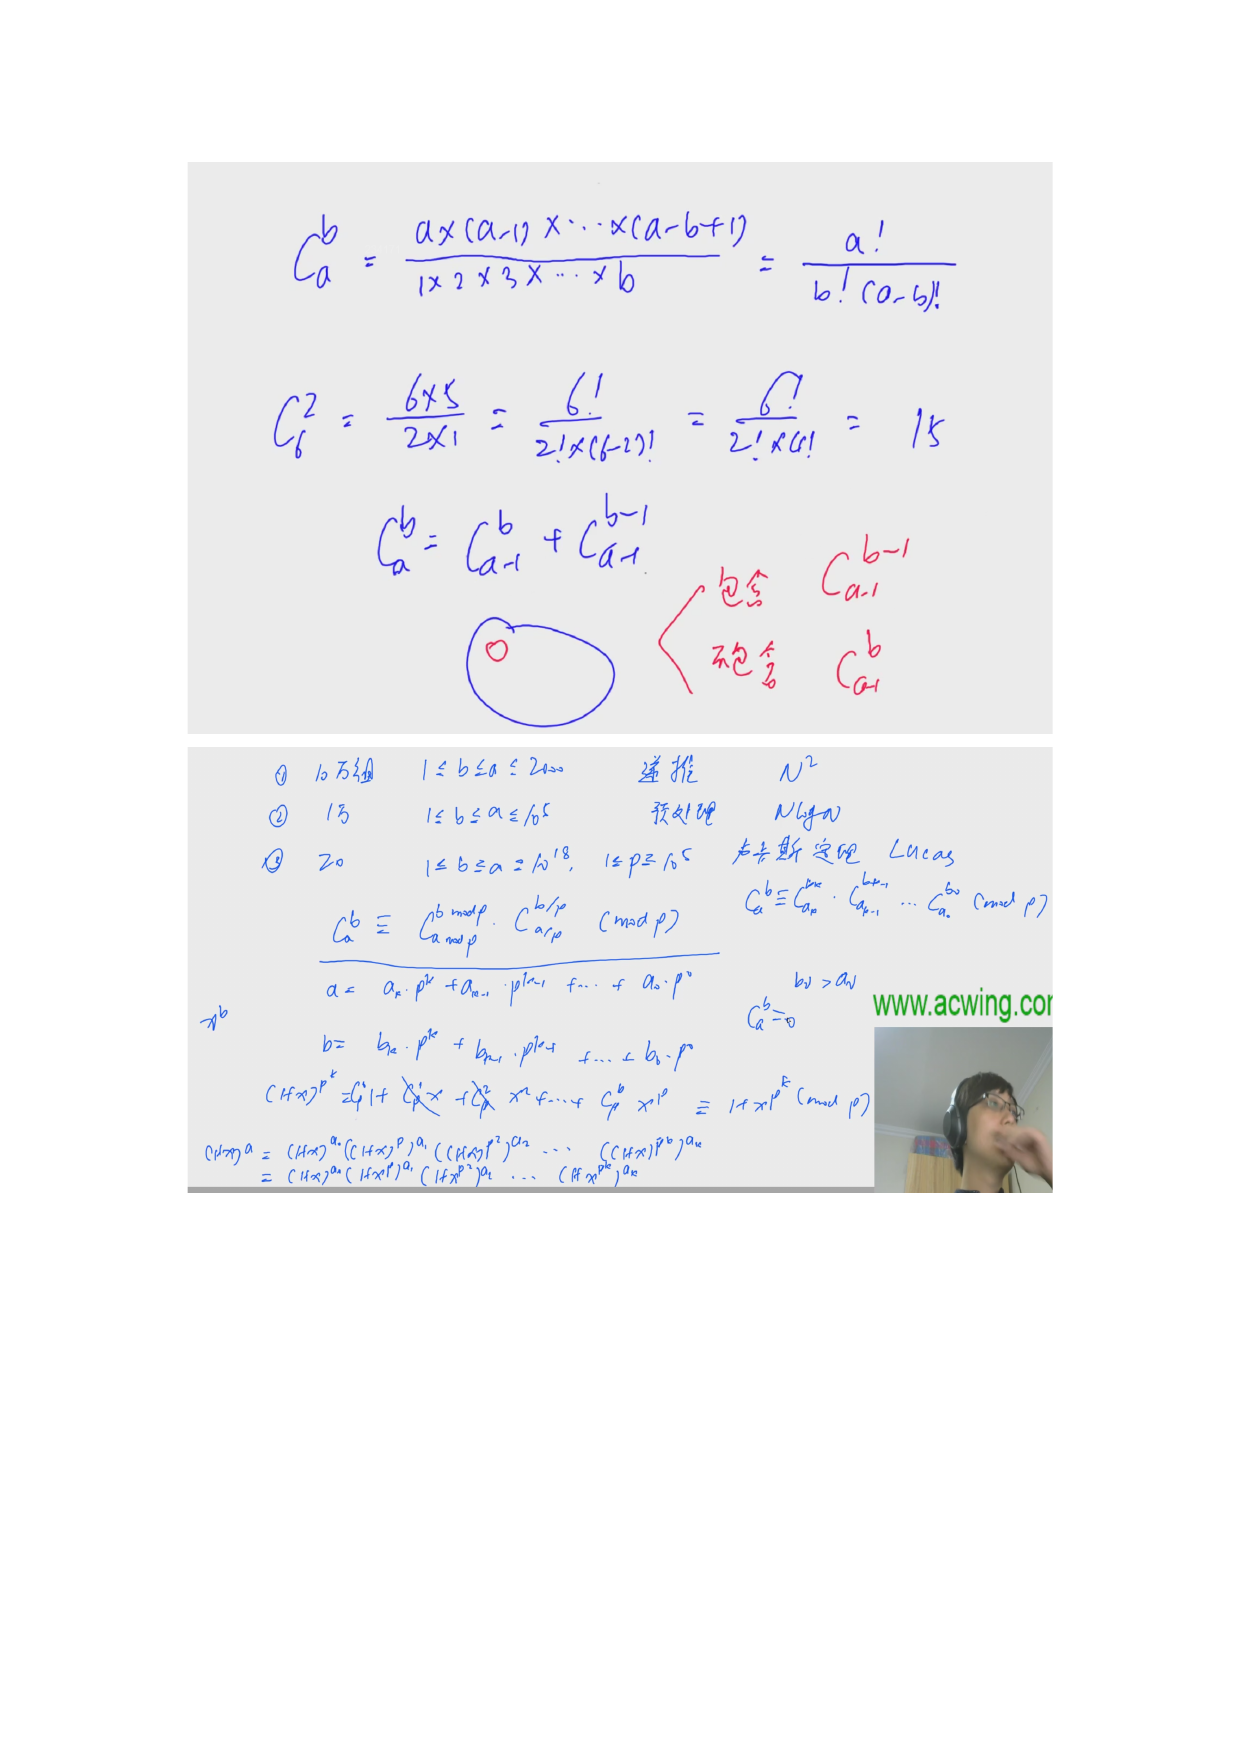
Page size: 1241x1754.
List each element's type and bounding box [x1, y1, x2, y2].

picture [187, 162, 1053, 734]
picture [187, 747, 1053, 1193]
